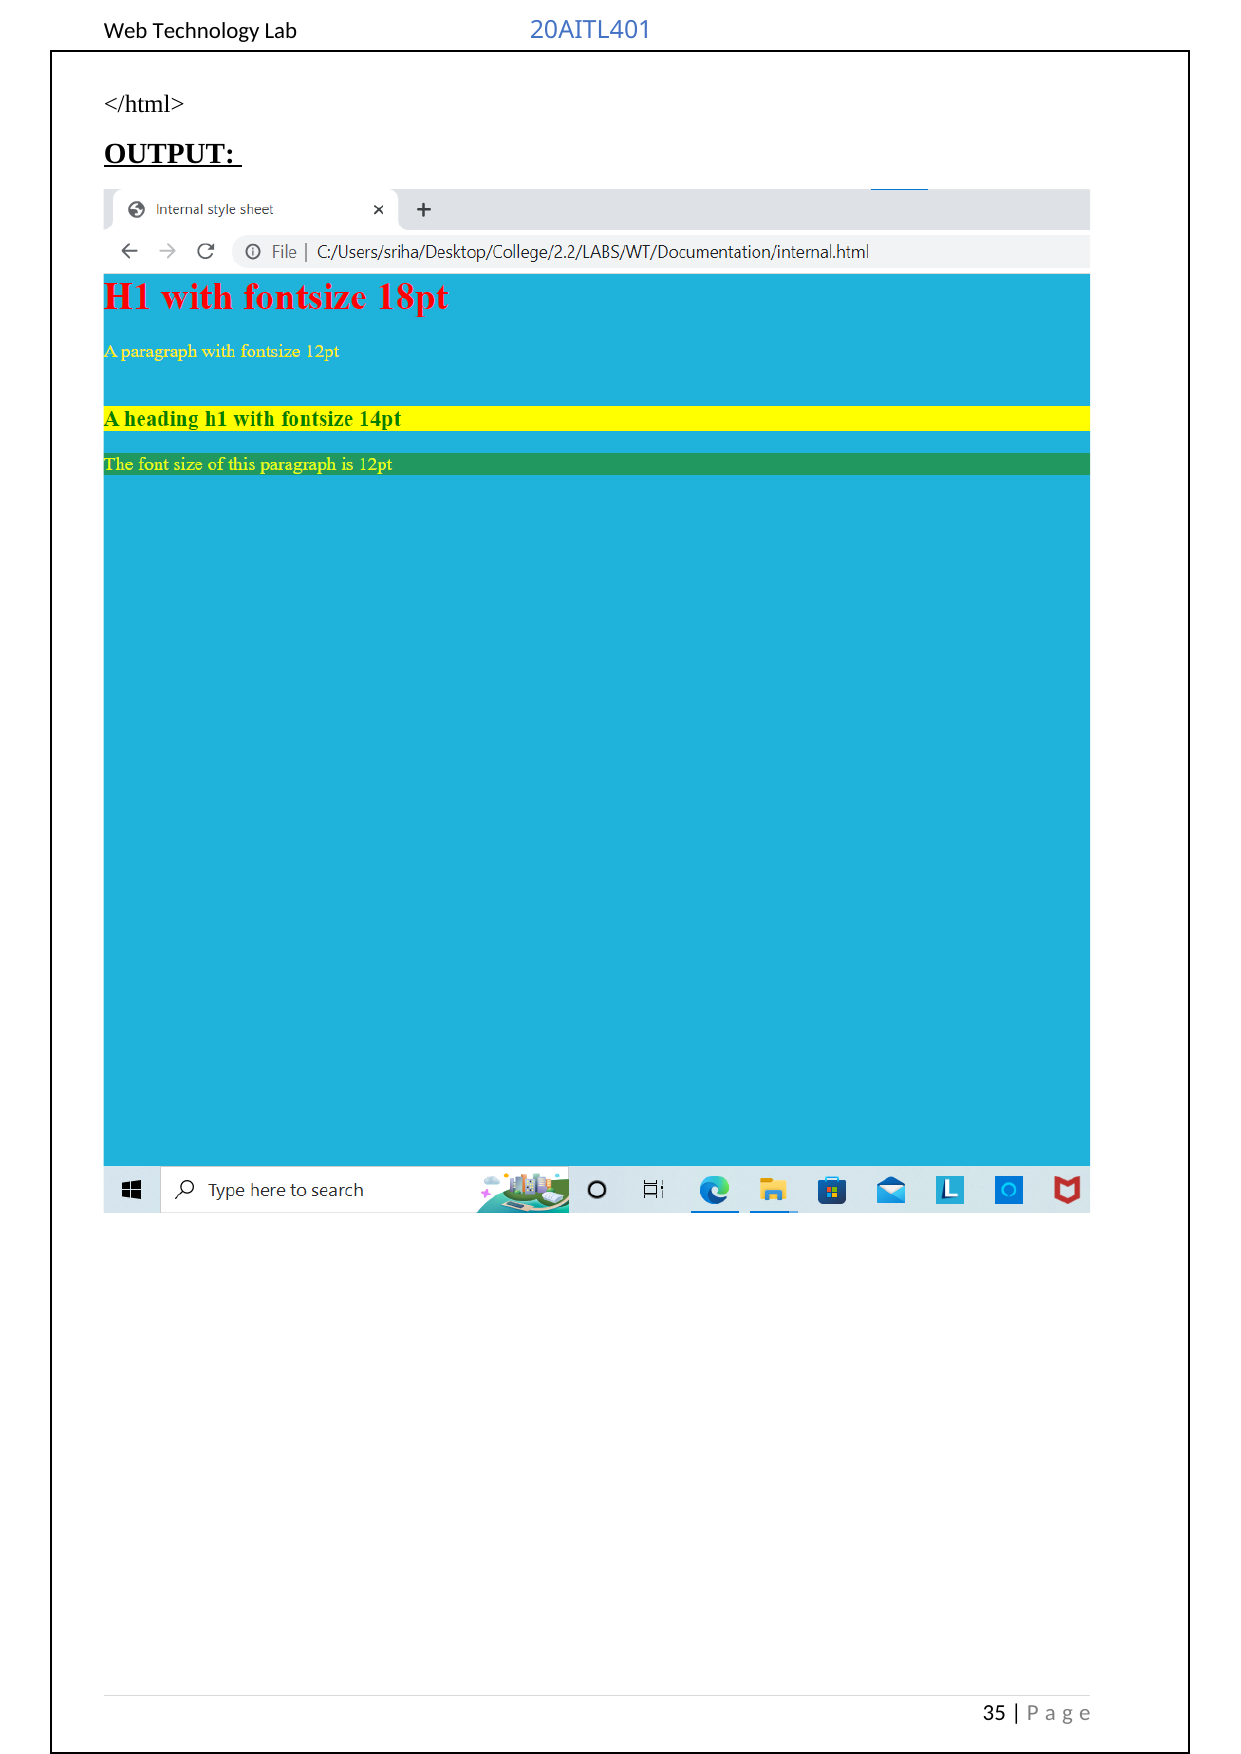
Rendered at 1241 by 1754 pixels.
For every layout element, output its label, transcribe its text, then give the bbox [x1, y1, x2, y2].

text </html> [103, 89, 1090, 117]
picture [103, 189, 1091, 1213]
text OUTPUT: [74, 136, 1090, 170]
